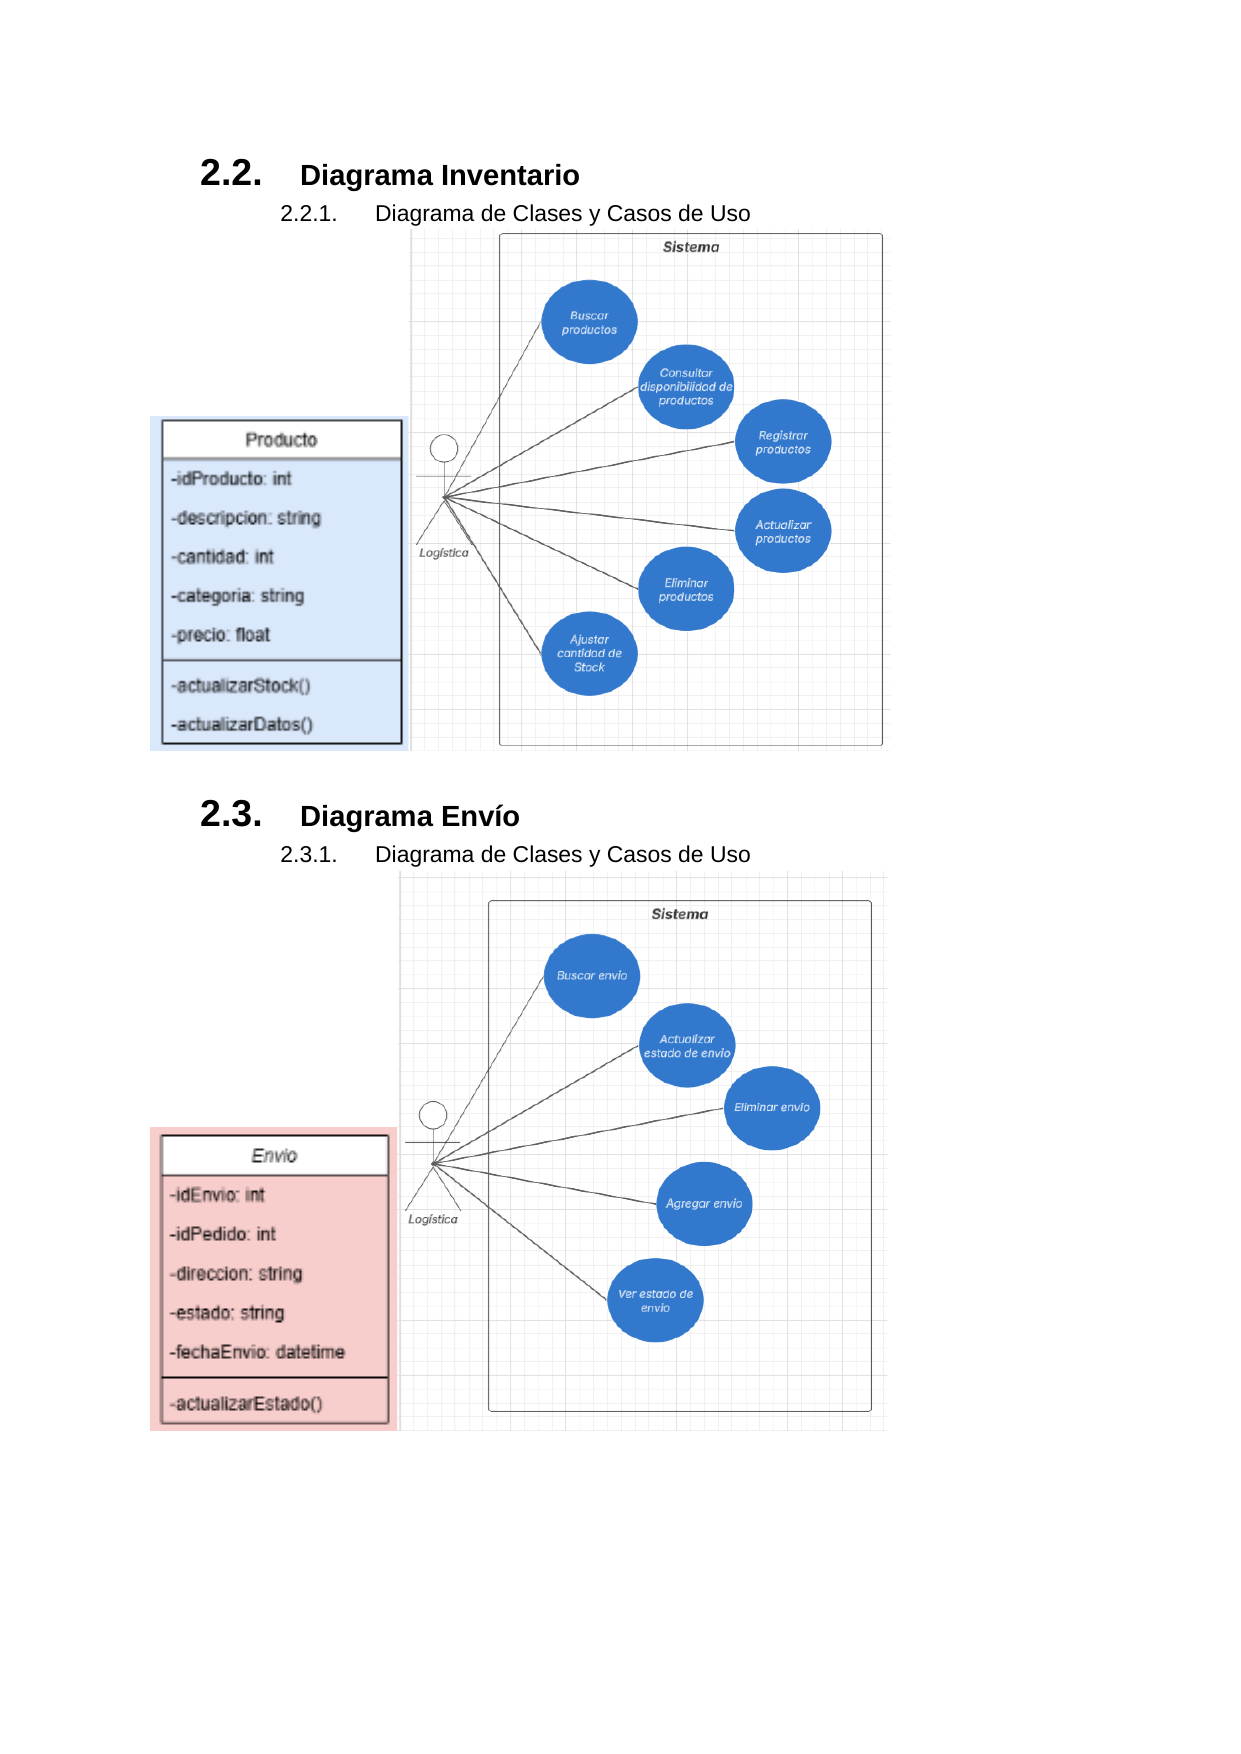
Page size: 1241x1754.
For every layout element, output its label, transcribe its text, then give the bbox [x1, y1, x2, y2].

subtitle Diagrama Envío [262, 792, 1090, 835]
list Diagrama de Clases y Casos de Uso [337, 841, 1090, 868]
picture [150, 871, 888, 1431]
list Diagrama de Clases y Casos de Uso [337, 199, 1090, 226]
subtitle Diagrama Inventario [262, 150, 1090, 193]
picture [150, 229, 891, 751]
